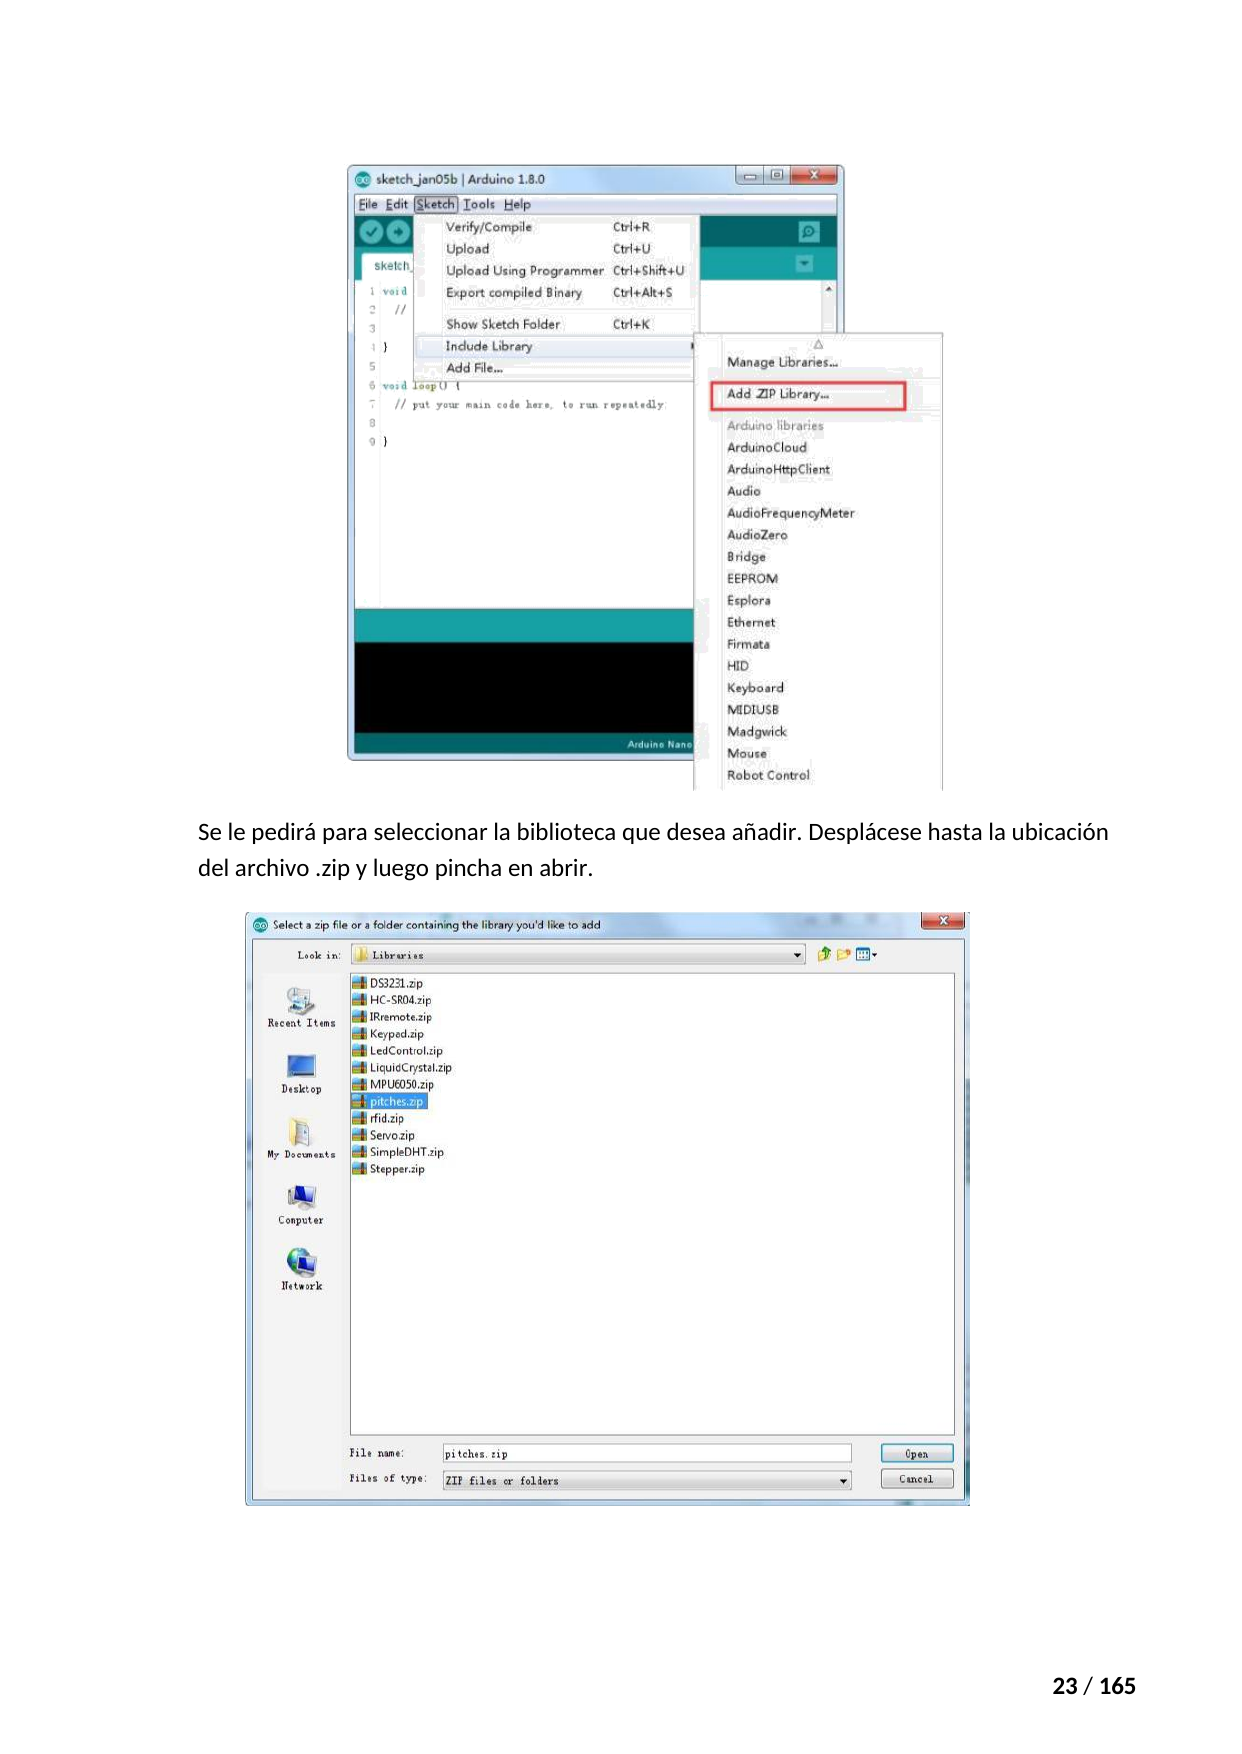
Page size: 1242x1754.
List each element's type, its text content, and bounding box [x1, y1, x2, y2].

text Se le pedirá para seleccionar la biblioteca que desea añadir. Desplácese hasta la ubicación del archivo .zip y luego pincha en abrir. [198, 816, 1111, 883]
picture [335, 155, 990, 791]
text 23 / 165 [150, 1670, 1136, 1700]
picture [245, 912, 970, 1506]
